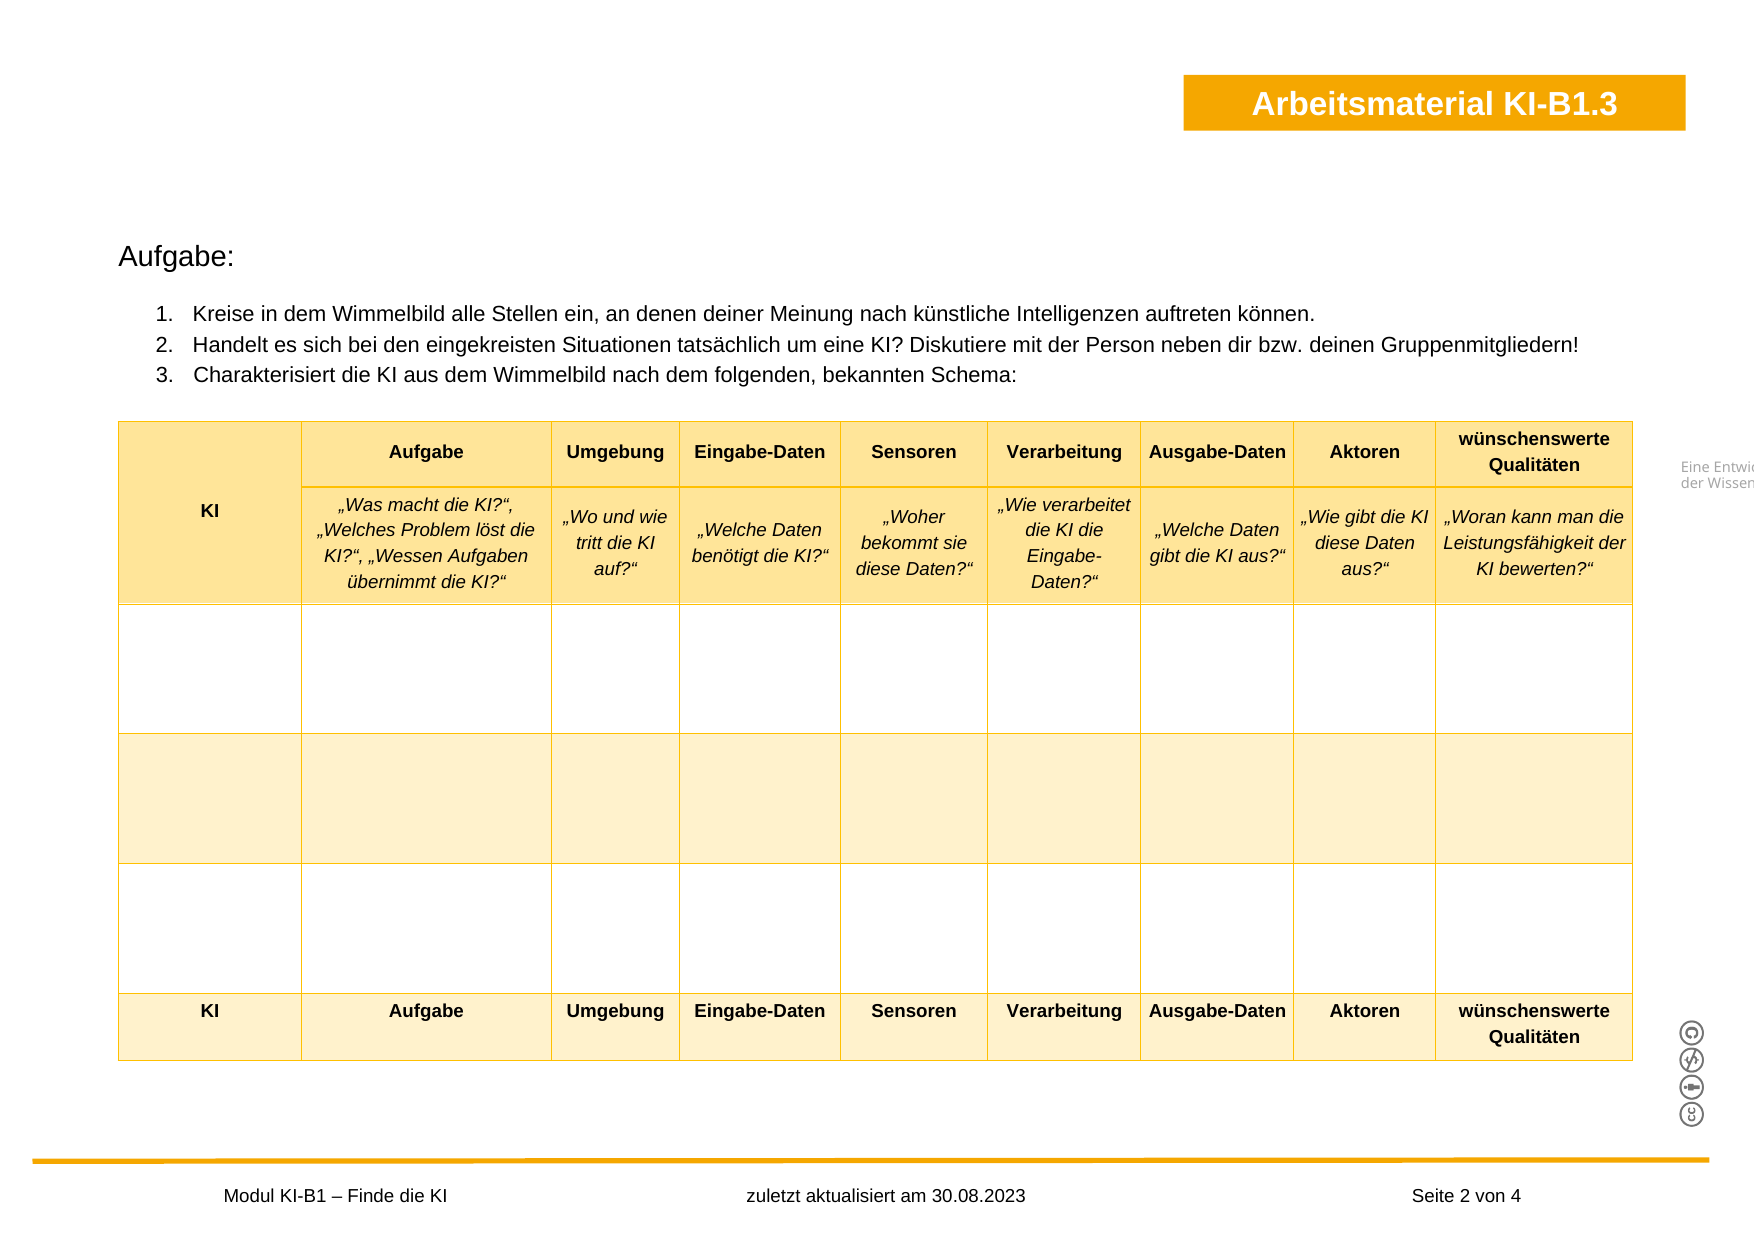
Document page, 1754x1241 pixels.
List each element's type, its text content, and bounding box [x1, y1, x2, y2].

table_cell [988, 734, 1140, 863]
table_cell [988, 864, 1140, 993]
table_cell Aufgabe [302, 994, 551, 1060]
table_cell [119, 864, 301, 993]
table_cell [680, 734, 840, 863]
table_cell [1436, 734, 1632, 863]
list Kreise in dem Wimmelbild alle Stellen ein, an denen deiner Meinung nach künstliche Intelligenzen auftreten können. [155, 301, 1621, 327]
table_cell [841, 864, 987, 993]
table_cell [302, 734, 551, 863]
table_cell [1294, 605, 1435, 733]
table_header Ausgabe-Daten [1141, 422, 1293, 486]
table_cell „Woran kann man die Leistungsfähigkeit der KI bewerten?“ [1436, 488, 1632, 603]
table_cell [1141, 734, 1293, 863]
table_header Verarbeitung [988, 422, 1140, 486]
table_cell [552, 864, 679, 993]
table_cell Umgebung [552, 994, 679, 1060]
table_cell KI [119, 994, 301, 1060]
table_cell [1436, 864, 1632, 993]
table_cell Eingabe-Daten [680, 994, 840, 1060]
table_cell [1294, 864, 1435, 993]
table_header Umgebung [552, 422, 679, 486]
table_cell [988, 605, 1140, 733]
table_cell [1294, 734, 1435, 863]
table_cell „Welche Daten benötigt die KI?“ [680, 488, 840, 603]
table_cell Aktoren [1294, 994, 1435, 1060]
table_cell [680, 605, 840, 733]
table_header Aufgabe [302, 422, 551, 486]
list Handelt es sich bei den eingekreisten Situationen tatsächlich um eine KI? Diskutiere mit der Person neben dir bzw. deinen Gruppenmitgliedern! [155, 332, 1621, 357]
table_cell Verarbeitung [988, 994, 1140, 1060]
table_cell „Woher bekommt sie diese Daten?“ [841, 488, 987, 603]
table_cell Ausgabe-Daten [1141, 994, 1293, 1060]
table_cell [680, 864, 840, 993]
table_cell Sensoren [841, 994, 987, 1060]
table_cell [1141, 864, 1293, 993]
table_cell [119, 734, 301, 863]
table_cell wünschenswerte Qualitäten [1436, 994, 1632, 1060]
table_cell [1436, 605, 1632, 733]
table_header Sensoren [841, 422, 987, 486]
table_cell „Welche Daten gibt die KI aus?“ [1141, 488, 1293, 603]
table_header KI [119, 422, 301, 603]
table_cell „Was macht die KI?“, „Welches Problem löst die KI?“, „Wessen Aufgaben übernimmt die KI?“ [302, 488, 551, 603]
table_header Aktoren [1294, 422, 1435, 486]
table_cell „Wie gibt die KI diese Daten aus?“ [1294, 488, 1435, 603]
table_cell „Wie verarbeitet die KI die Eingabe-Daten?“ [988, 488, 1140, 603]
table_cell [1141, 605, 1293, 733]
table_cell [552, 734, 679, 863]
table_header wünschenswerte Qualitäten [1436, 422, 1632, 486]
table_cell [841, 605, 987, 733]
table_cell [552, 605, 679, 733]
table_cell [841, 734, 987, 863]
table_header Eingabe-Daten [680, 422, 840, 486]
subtitle Aufgabe: [118, 239, 1621, 272]
list Charakterisiert die KI aus dem Wimmelbild nach dem folgenden, bekannten Schema: [156, 362, 1621, 387]
table_cell „Wo und wie tritt die KI auf?“ [552, 488, 679, 603]
table_cell [119, 605, 301, 733]
table_cell [302, 605, 551, 733]
table_cell [302, 864, 551, 993]
